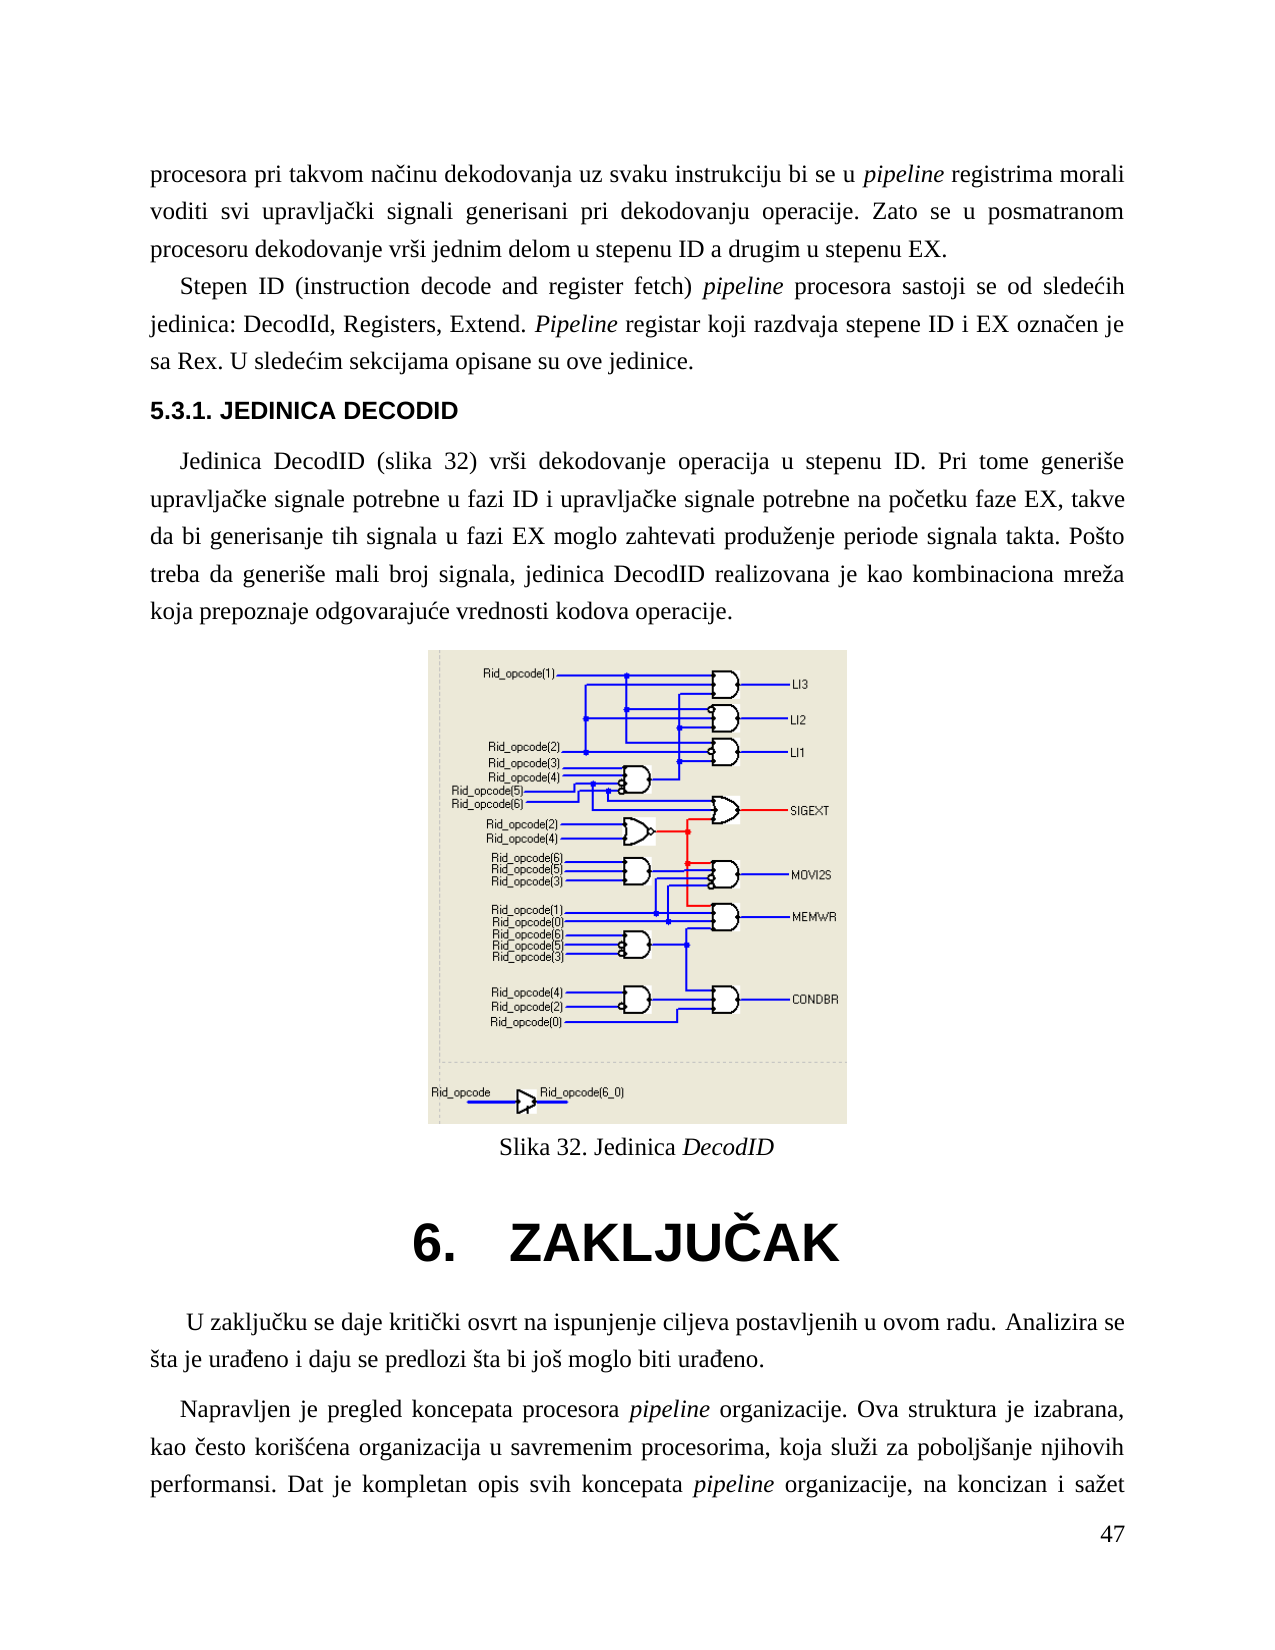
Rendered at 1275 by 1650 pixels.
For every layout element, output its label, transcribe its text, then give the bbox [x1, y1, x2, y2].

text Jedinica DecodID (slika 32) vrši dekodovanje operacija u stepenu ID. Pri tome generiše upravljačke signale potrebne u fazi ID i upravljačke signale potrebne na početku faze EX, takve da bi generisanje tih signala u fazi EX moglo zahtevati produženje periode signala takta. Pošto treba da generiše mali broj signala, jedinica DecodID realizovana je kao kombinaciona mreža koja prepoznaje odgovarajuće vrednosti kodova operacije. [150, 437, 1125, 625]
subtitle Jedinica DecodID [150, 387, 1125, 425]
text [150, 1386, 1125, 1498]
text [150, 150, 1125, 262]
subtitle Zaključak [150, 1211, 1125, 1273]
text Stepen ID (instruction decode and register fetch) pipeline procesora sastoji se od sledećih jedinica: DecodId, Registers, Extend. Pipeline registar koji razdvaja stepene ID i EX označen je sa Rex. U sledećim sekcijama opisane su ove jedinice. [150, 262, 1125, 375]
text Slika 32. Jedinica DecodID [150, 1123, 1125, 1161]
picture [428, 650, 847, 1124]
text U zaključku se daje kritički osvrt na ispunjenje ciljeva postavljenih u ovom radu. Analizira se šta je urađeno i daju se predlozi šta bi još moglo biti urađeno. [150, 1298, 1125, 1373]
